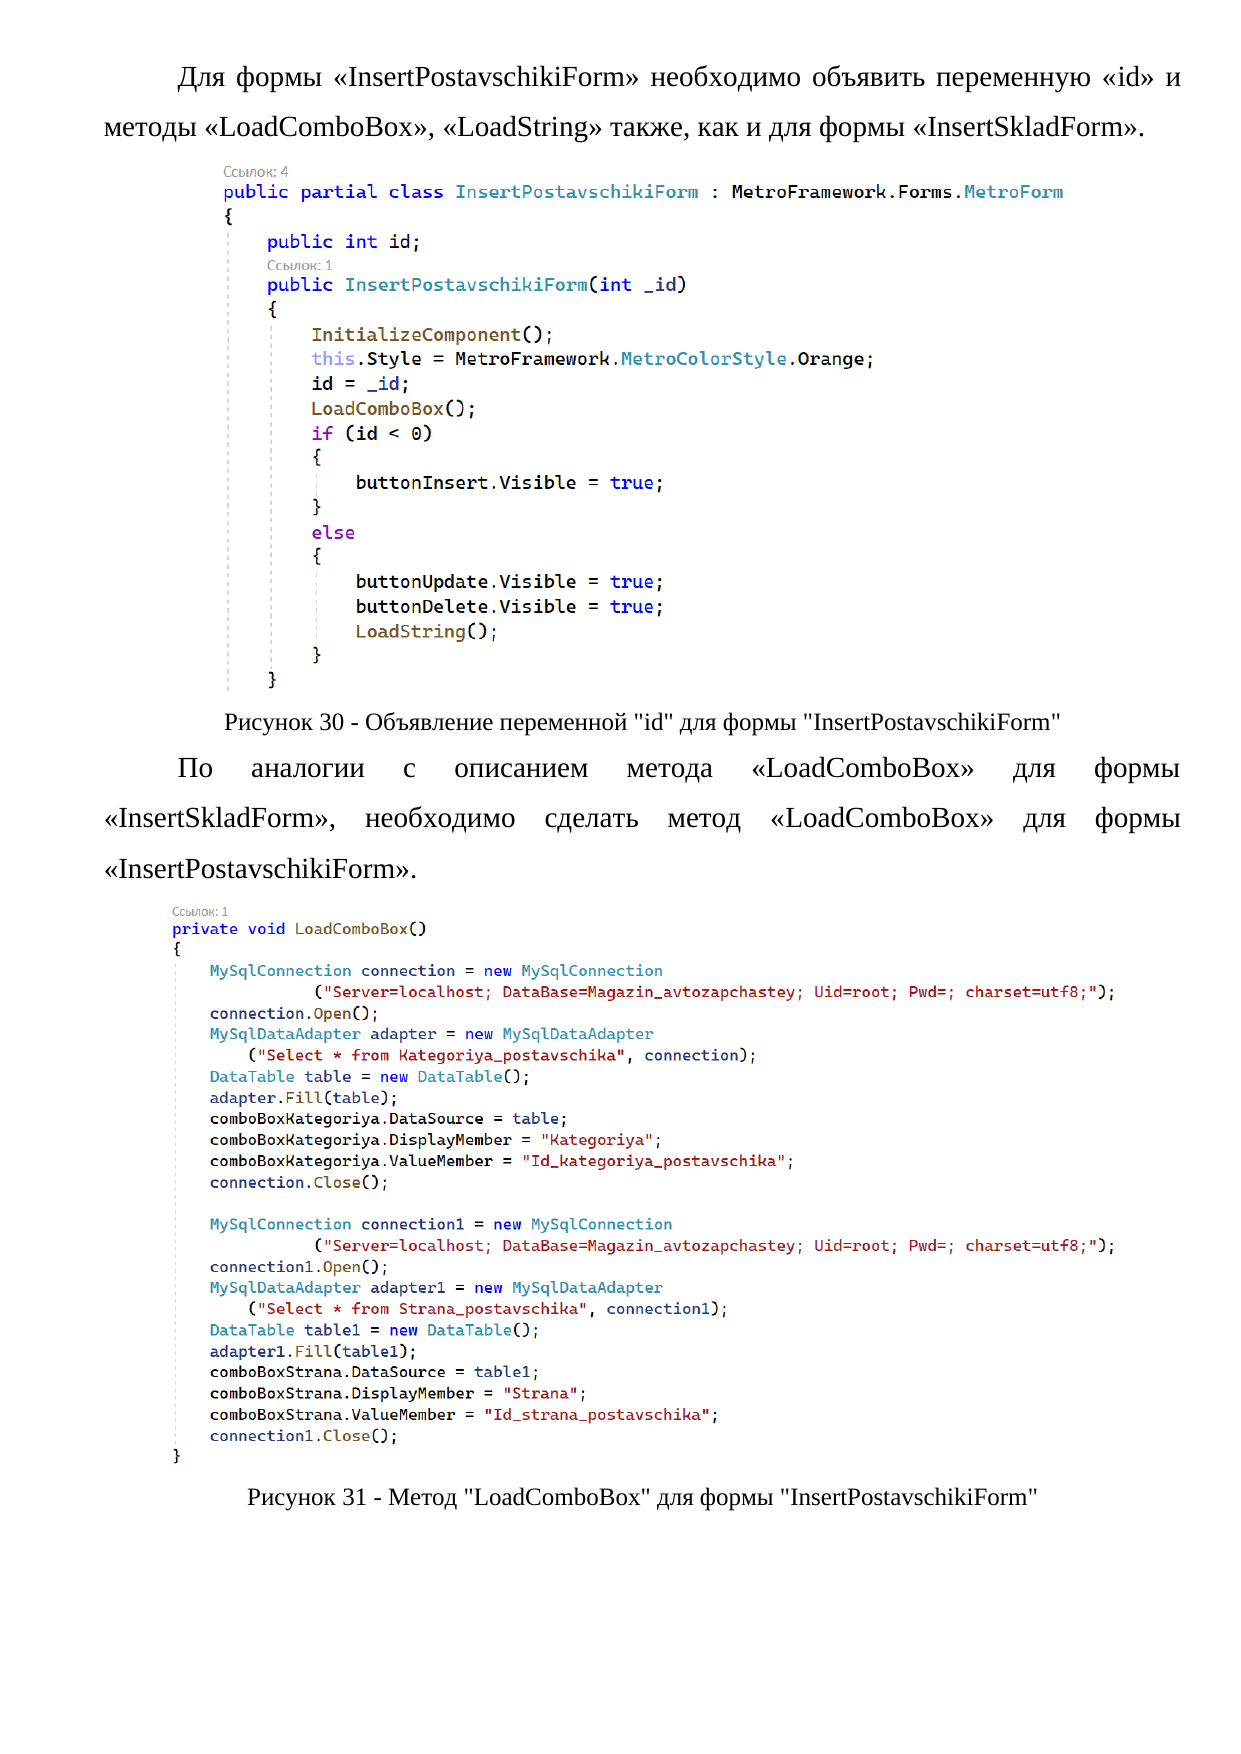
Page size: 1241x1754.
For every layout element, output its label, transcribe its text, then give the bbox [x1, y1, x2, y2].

text По аналогии с описанием метода «LoadComboBox» для формы «InsertSkladForm», необходимо сделать метод «LoadComboBox» для формы «InsertPostavschikiForm». [103, 750, 1181, 884]
text Рисунок 31 - Метод "LoadComboBox" для формы "InsertPostavschikiForm" [103, 1482, 1181, 1511]
text Для формы «InsertPostavschikiForm» необходимо объявить переменную «id» и методы «LoadComboBox», «LoadString» также, как и для формы «InsertSkladForm». [103, 59, 1181, 143]
picture [167, 901, 1118, 1468]
picture [219, 159, 1066, 693]
text Рисунок 30 - Объявление переменной "id" для формы "InsertPostavschikiForm" [103, 707, 1181, 736]
